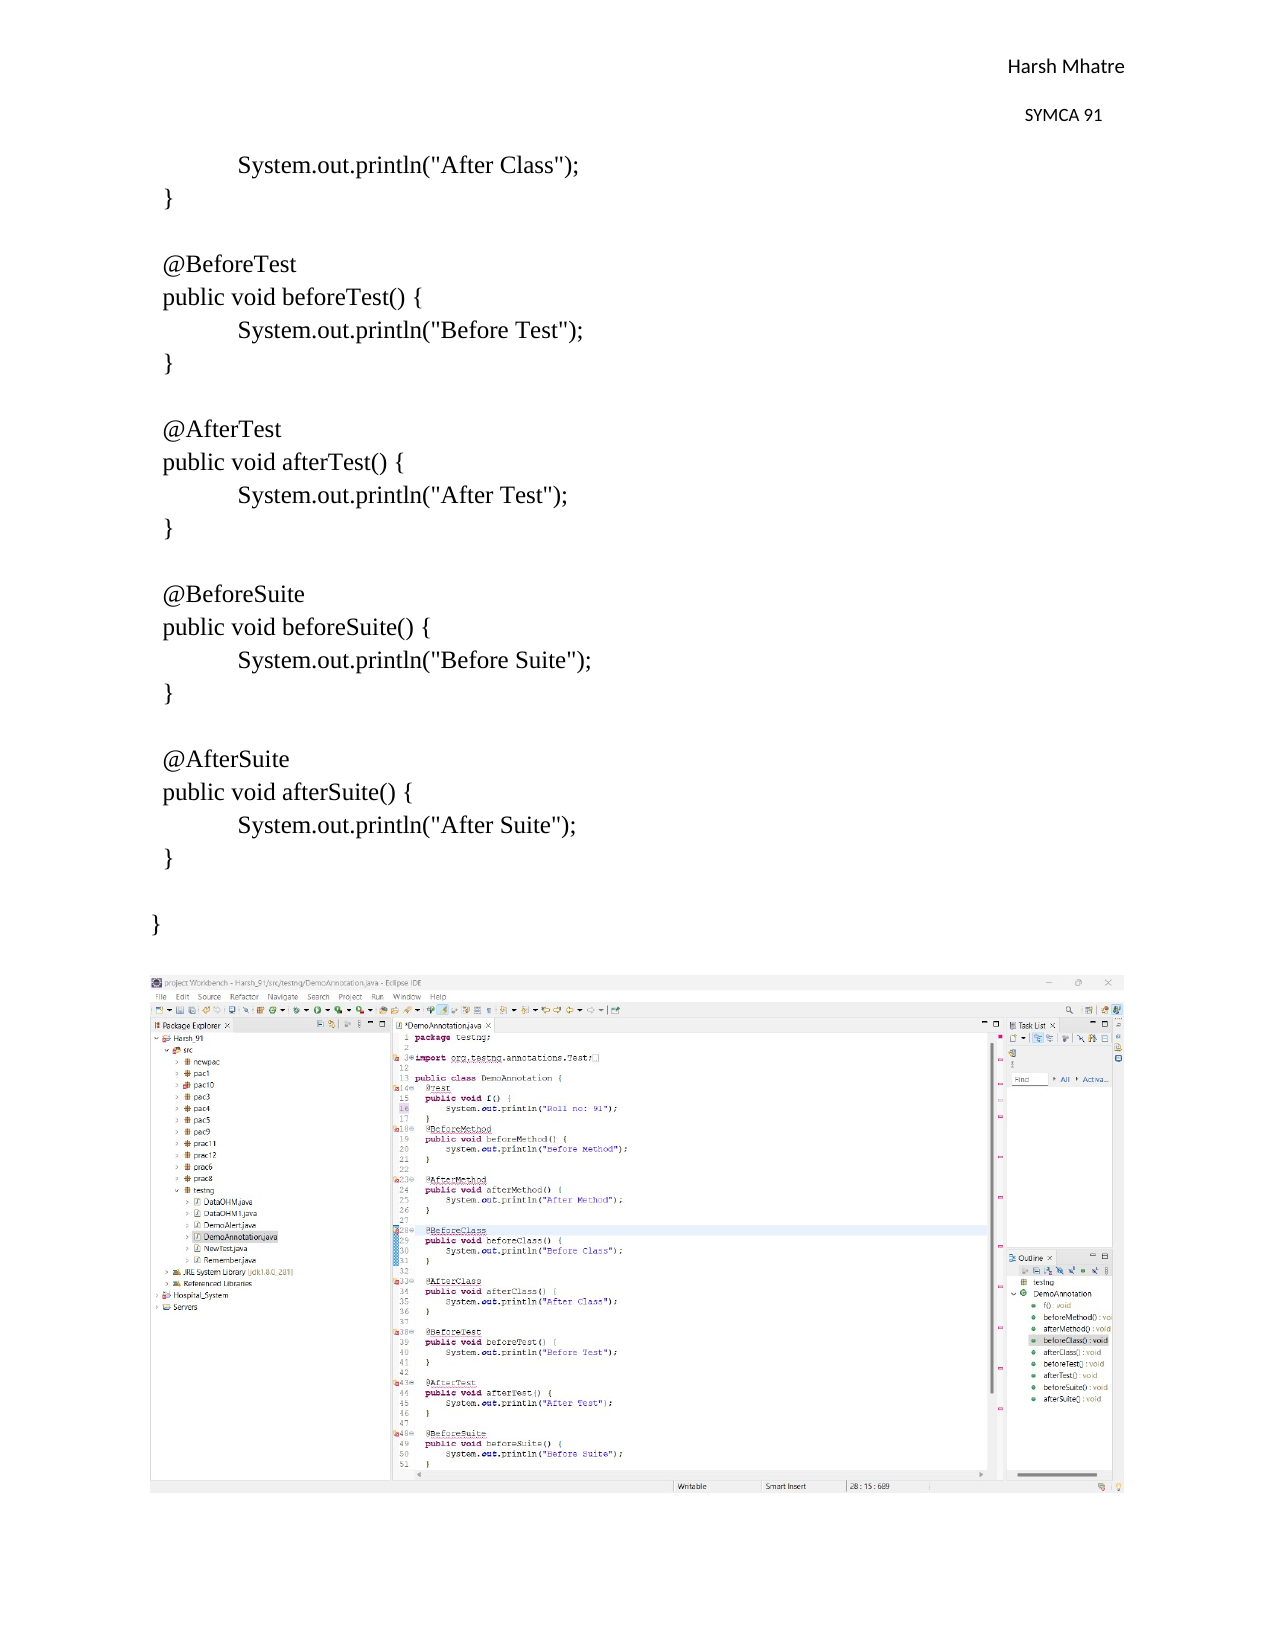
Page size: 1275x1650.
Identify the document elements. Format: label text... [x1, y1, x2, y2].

text @AfterSuite [150, 744, 1125, 773]
text } [150, 183, 1125, 212]
picture [150, 975, 1124, 1493]
text @AfterTest [150, 414, 1125, 443]
text System.out.println("Before Suite"); [150, 645, 1125, 674]
text System.out.println("Before Test"); [150, 315, 1125, 344]
text } [150, 843, 1125, 872]
text } [150, 909, 1125, 938]
text public void afterSuite() { [150, 777, 1125, 806]
text public void beforeSuite() { [150, 612, 1125, 641]
text } [150, 348, 1125, 377]
text } [150, 513, 1125, 542]
text } [150, 678, 1125, 707]
text @BeforeTest [150, 249, 1125, 278]
text public void afterTest() { [150, 447, 1125, 476]
text System.out.println("After Class"); [150, 150, 1125, 179]
text System.out.println("After Suite"); [150, 811, 1125, 839]
text System.out.println("After Test"); [150, 480, 1125, 509]
text @BeforeSuite [150, 579, 1125, 608]
text public void beforeTest() { [150, 282, 1125, 311]
